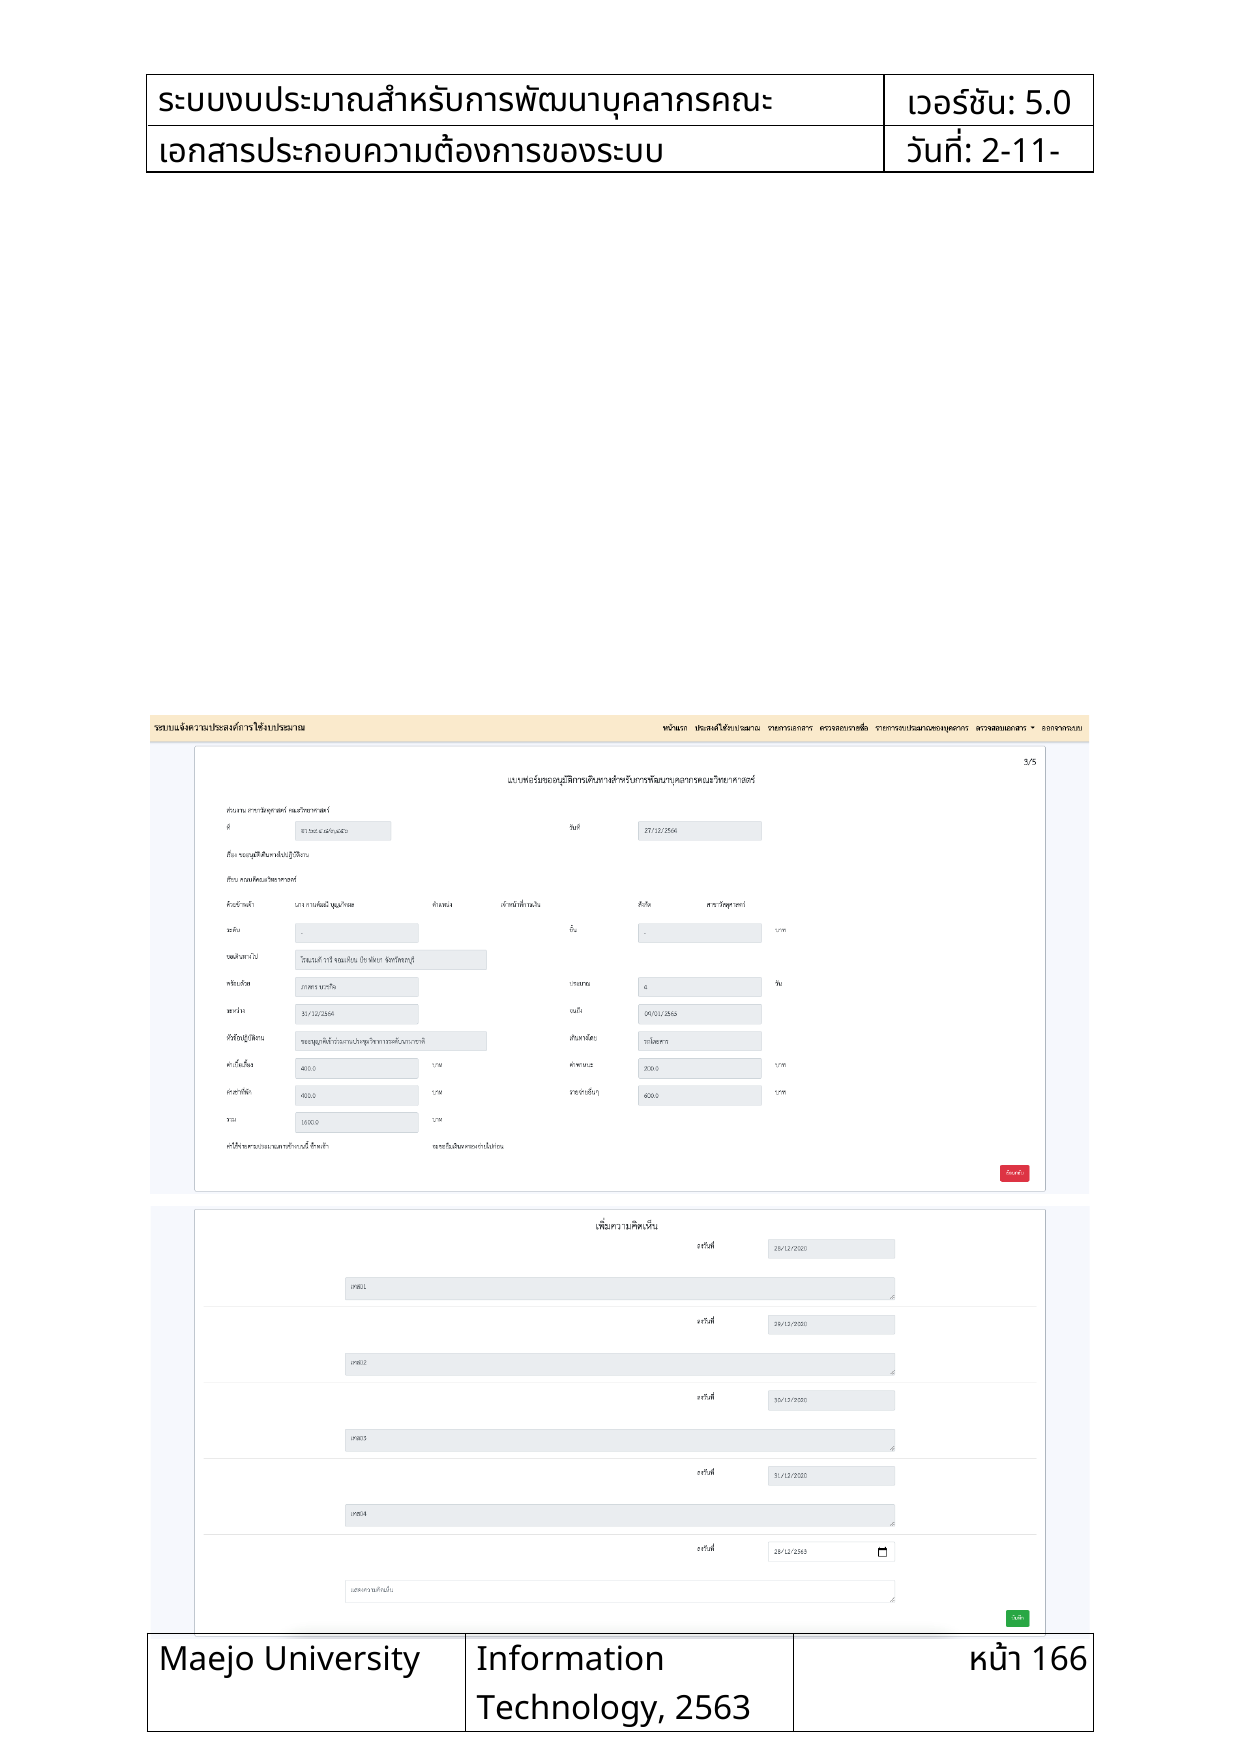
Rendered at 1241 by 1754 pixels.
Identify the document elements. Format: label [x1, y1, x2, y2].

picture [150, 1206, 1090, 1633]
picture [150, 715, 1090, 1194]
picture [466, 1634, 793, 1639]
picture [150, 1634, 465, 1639]
picture [794, 1634, 1090, 1639]
